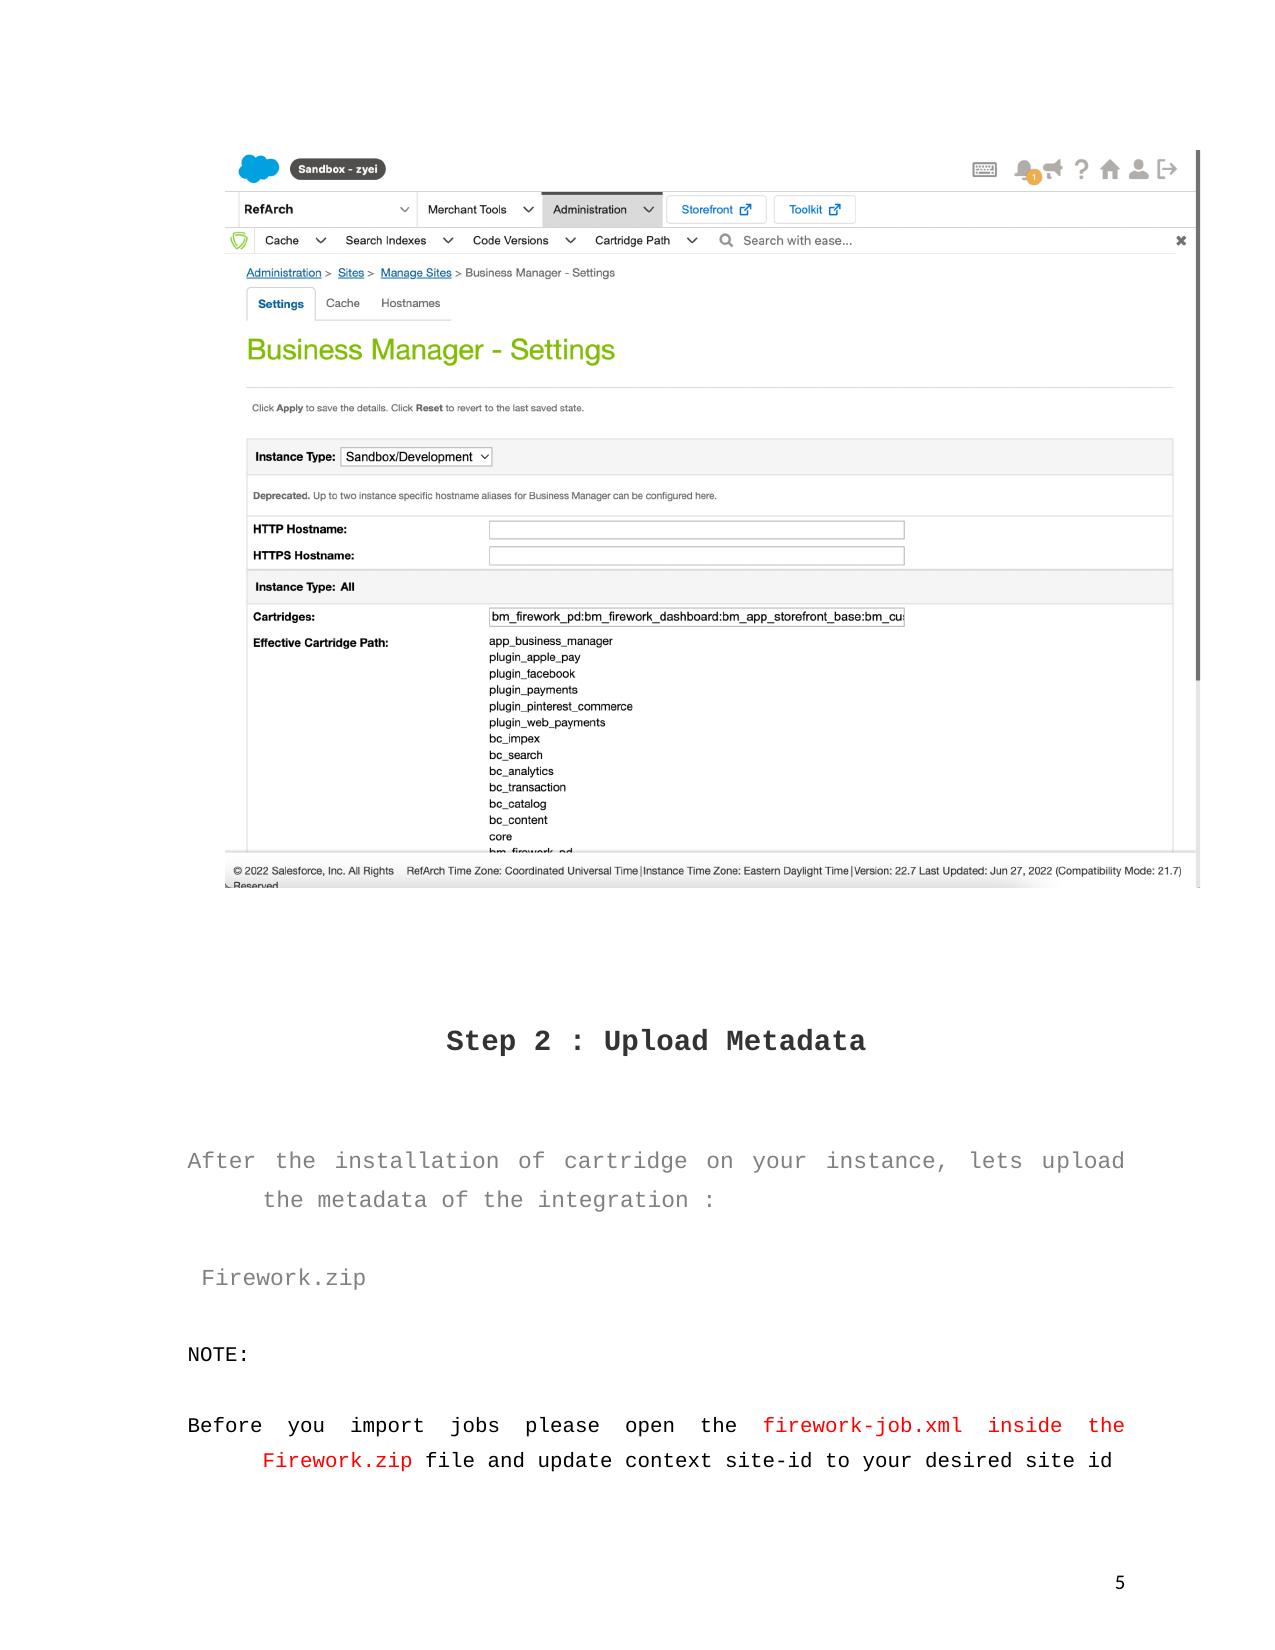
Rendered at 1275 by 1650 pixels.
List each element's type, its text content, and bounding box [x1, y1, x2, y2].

text Before you import jobs please open the firework-job.xml inside the Firework.zip file and update context site-id to your desired site id [187, 1415, 1125, 1474]
text NOTE: [187, 1344, 1125, 1368]
subtitle Step 2 : Upload Metadata [187, 1026, 1125, 1059]
text After the installation of cartridge on your instance, lets upload the metadata of the integration : [187, 1150, 1125, 1215]
picture [225, 150, 1200, 888]
text Firework.zip [187, 1266, 1125, 1292]
